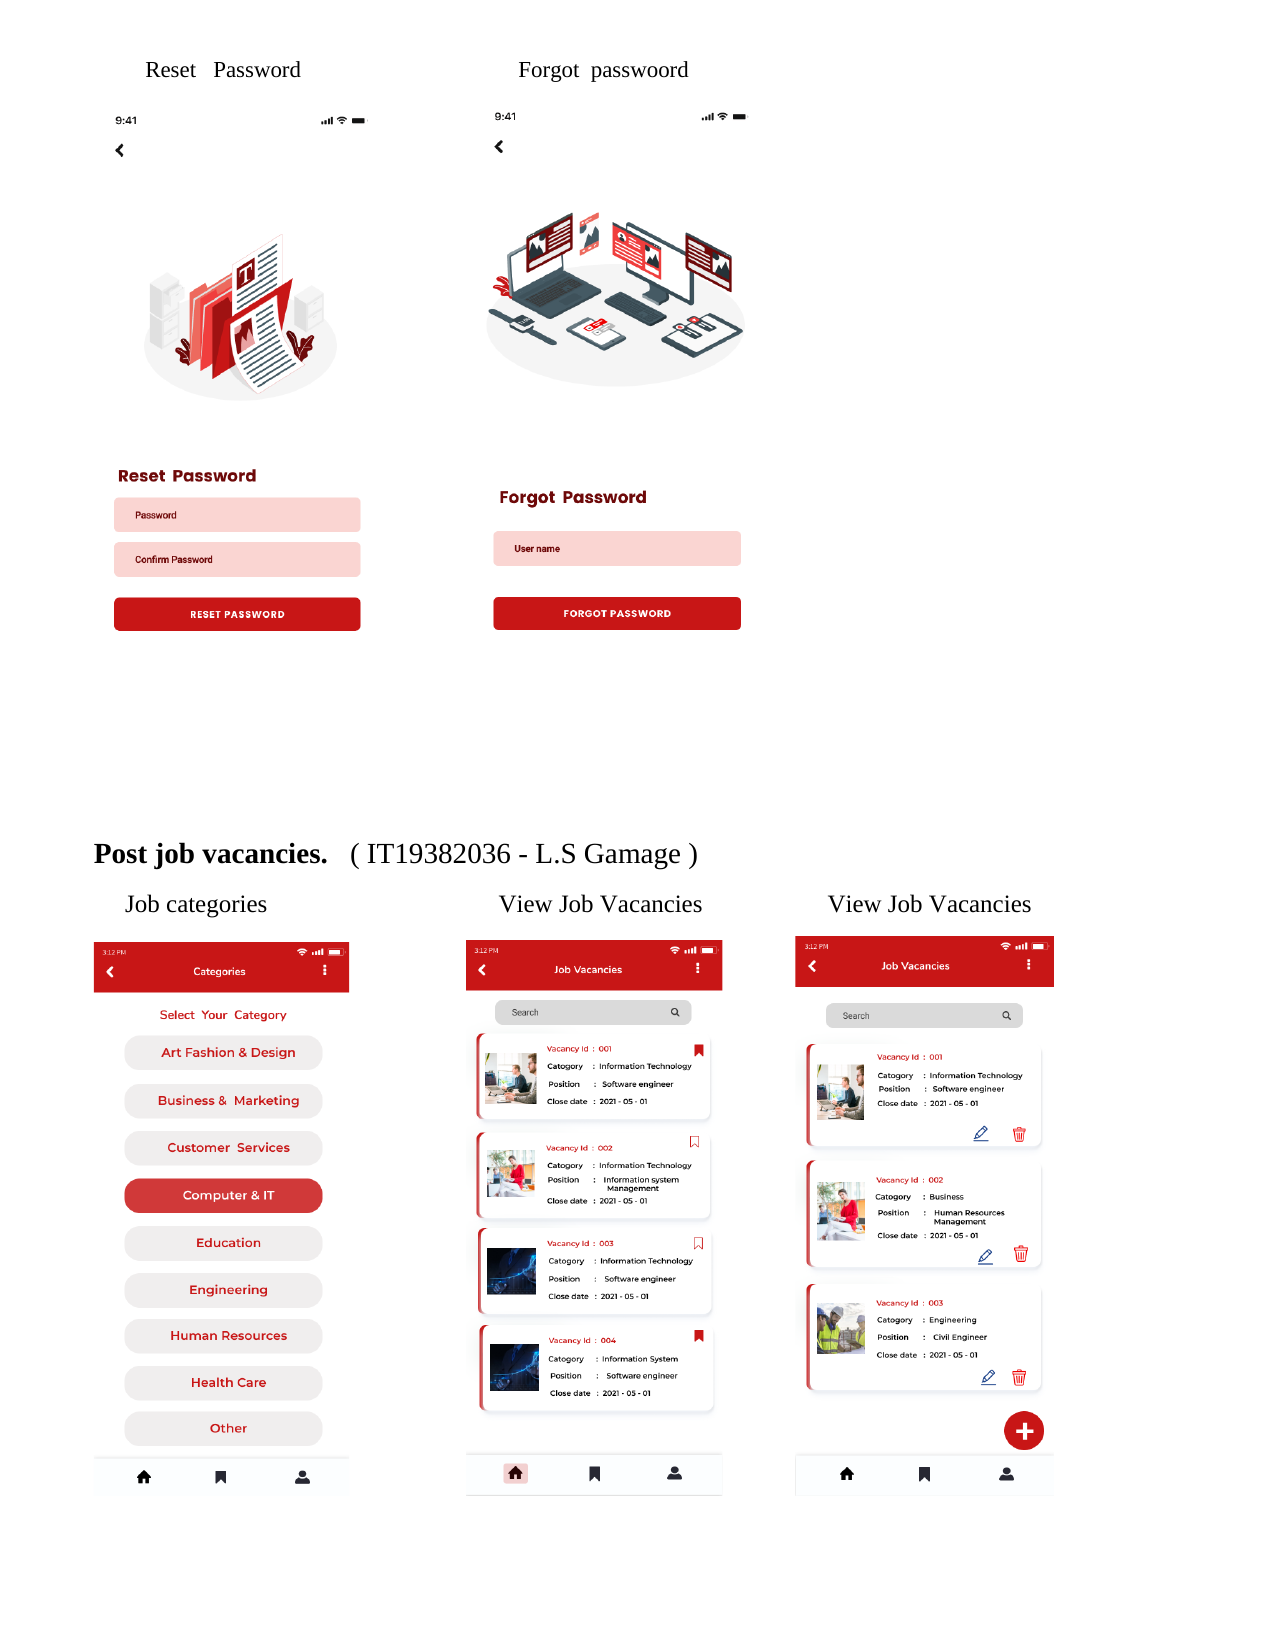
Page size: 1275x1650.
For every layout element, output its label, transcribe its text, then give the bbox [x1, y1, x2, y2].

text Job categories View Job Vacancies View Job Vacancies [94, 889, 1219, 917]
picture [795, 936, 1054, 1496]
picture [93, 942, 350, 1496]
picture [93, 106, 381, 727]
text Post job vacancies. ( IT19382036 - L.S Gamage ) [94, 836, 1219, 869]
picture [472, 101, 762, 727]
text Reset Password Forgot passwoord [94, 56, 1219, 83]
picture [466, 940, 723, 1496]
